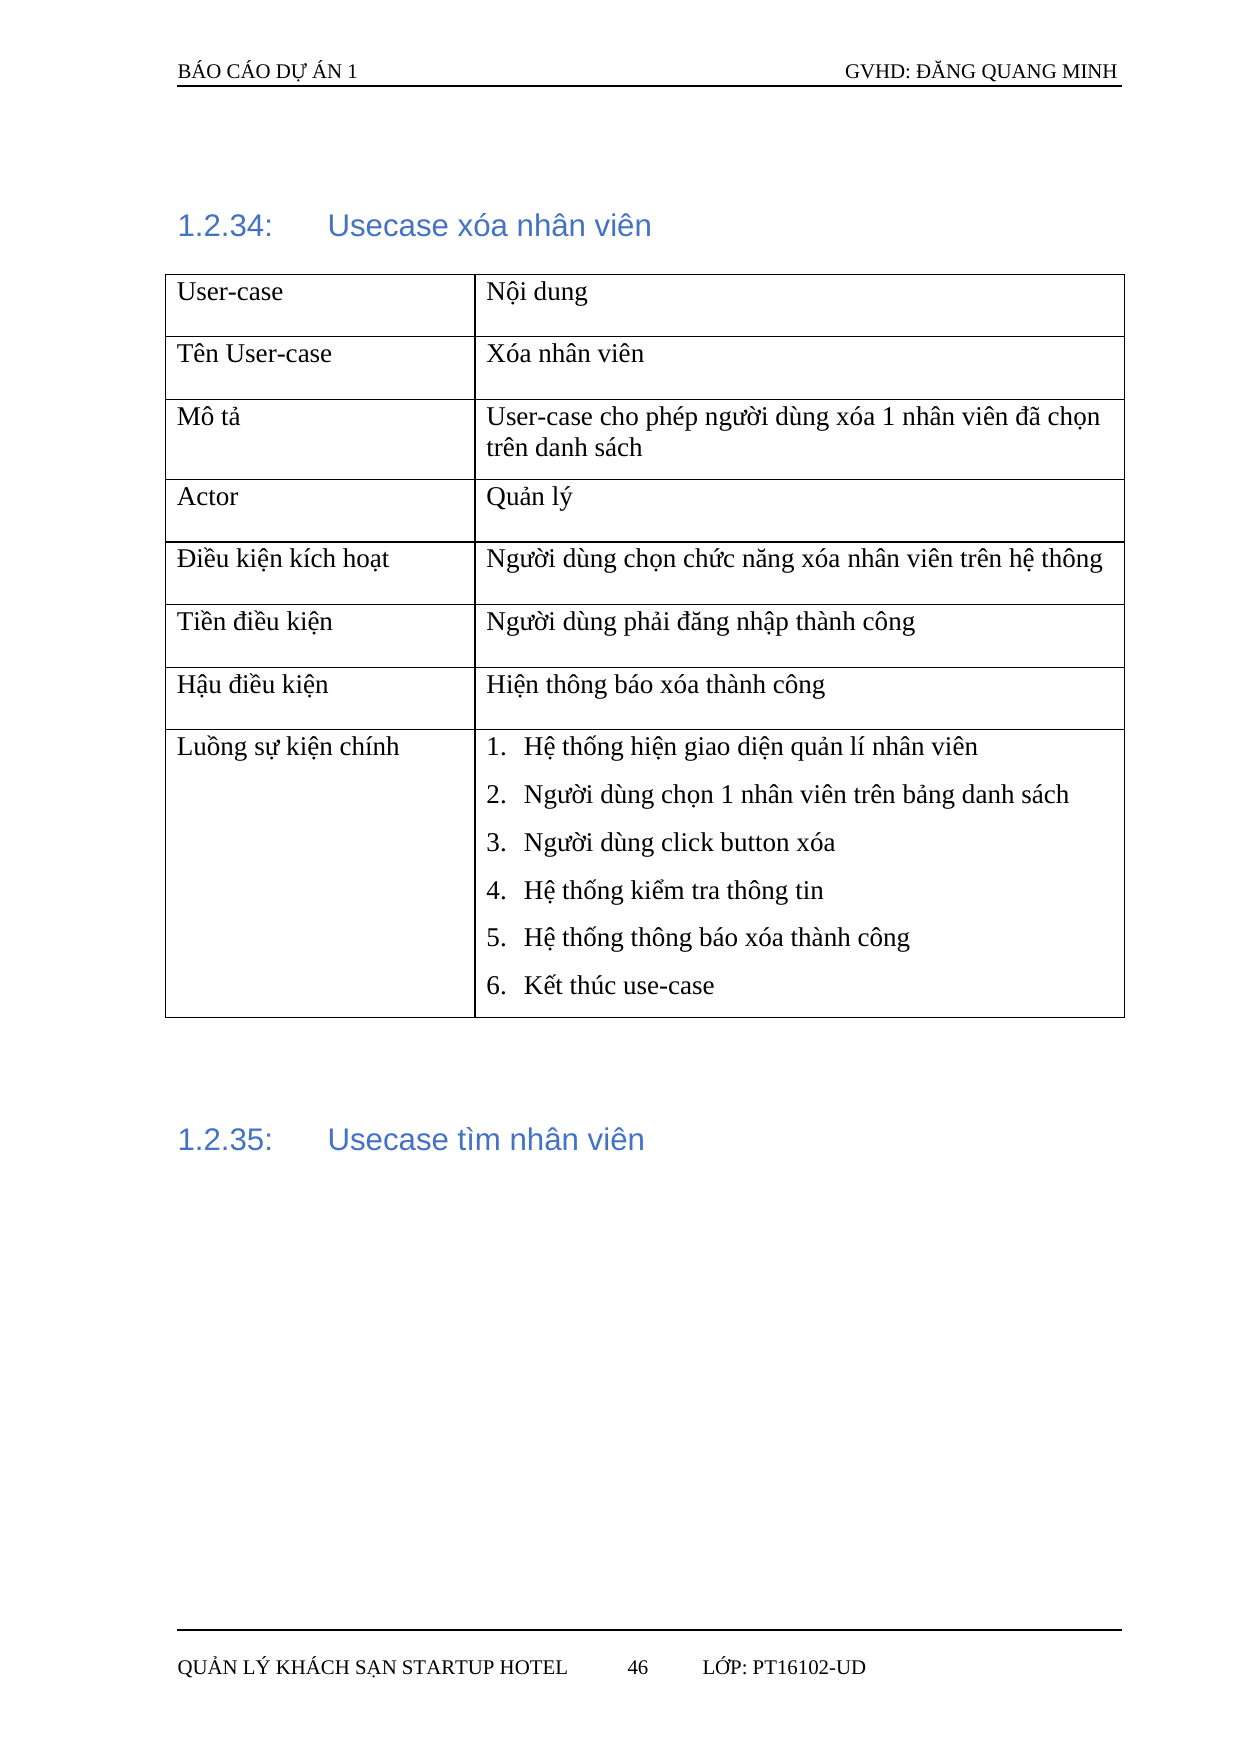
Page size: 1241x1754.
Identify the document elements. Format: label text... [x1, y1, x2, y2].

table_cell Người dùng phải đăng nhập thành công [476, 605, 1124, 667]
table_cell Hiện thông báo xóa thành công [476, 668, 1124, 729]
table_header Nội dung [476, 275, 1124, 336]
table_cell Quản lý [476, 480, 1124, 541]
table_cell Actor [166, 480, 474, 541]
subtitle Usecase xóa nhân viên [177, 207, 1122, 243]
table_cell Tên User-case [166, 337, 474, 399]
table_cell Mô tả [166, 400, 474, 479]
table_cell Hệ thống hiện giao diện quản lí nhân viên Người dùng chọn 1 nhân viên trên bảng danh sách Người dùng click button xóa Hệ thống kiểm tra thông tin Hệ thống thông báo xóa thành công Kết thúc use-case [476, 730, 1124, 1017]
subtitle Usecase tìm nhân viên [177, 1121, 1122, 1157]
table_header User-case [166, 275, 474, 336]
table_cell User-case cho phép người dùng xóa 1 nhân viên đã chọn trên danh sách [476, 400, 1124, 479]
table_cell Hậu điều kiện [166, 668, 474, 729]
table_cell Người dùng chọn chức năng xóa nhân viên trên hệ thông [476, 543, 1124, 604]
table_cell Xóa nhân viên [476, 337, 1124, 399]
table_cell Luồng sự kiện chính [166, 730, 474, 1017]
table_cell Tiền điều kiện [166, 605, 474, 667]
table_cell Điều kiện kích hoạt [166, 543, 474, 604]
